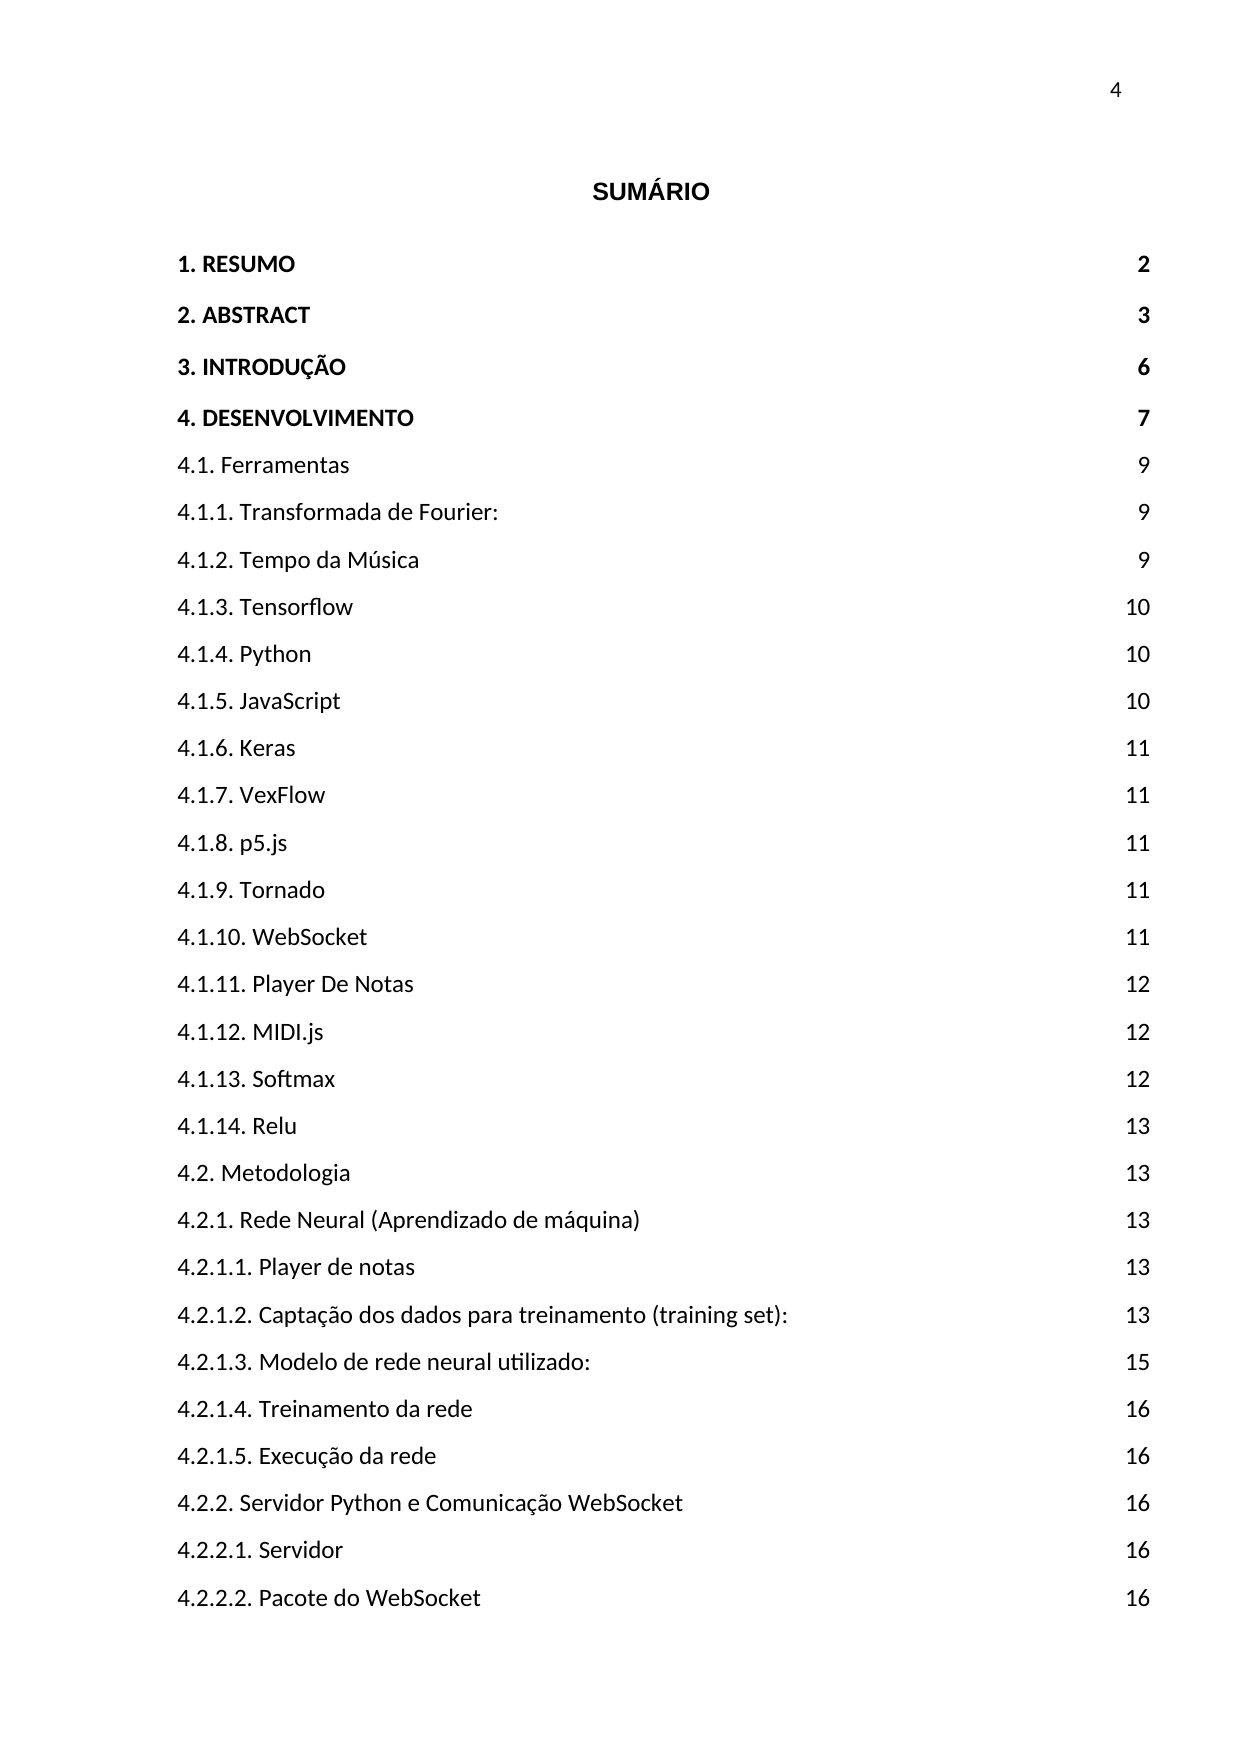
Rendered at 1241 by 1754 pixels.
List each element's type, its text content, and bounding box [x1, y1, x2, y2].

text SUMÁRIO [180, 177, 1122, 206]
